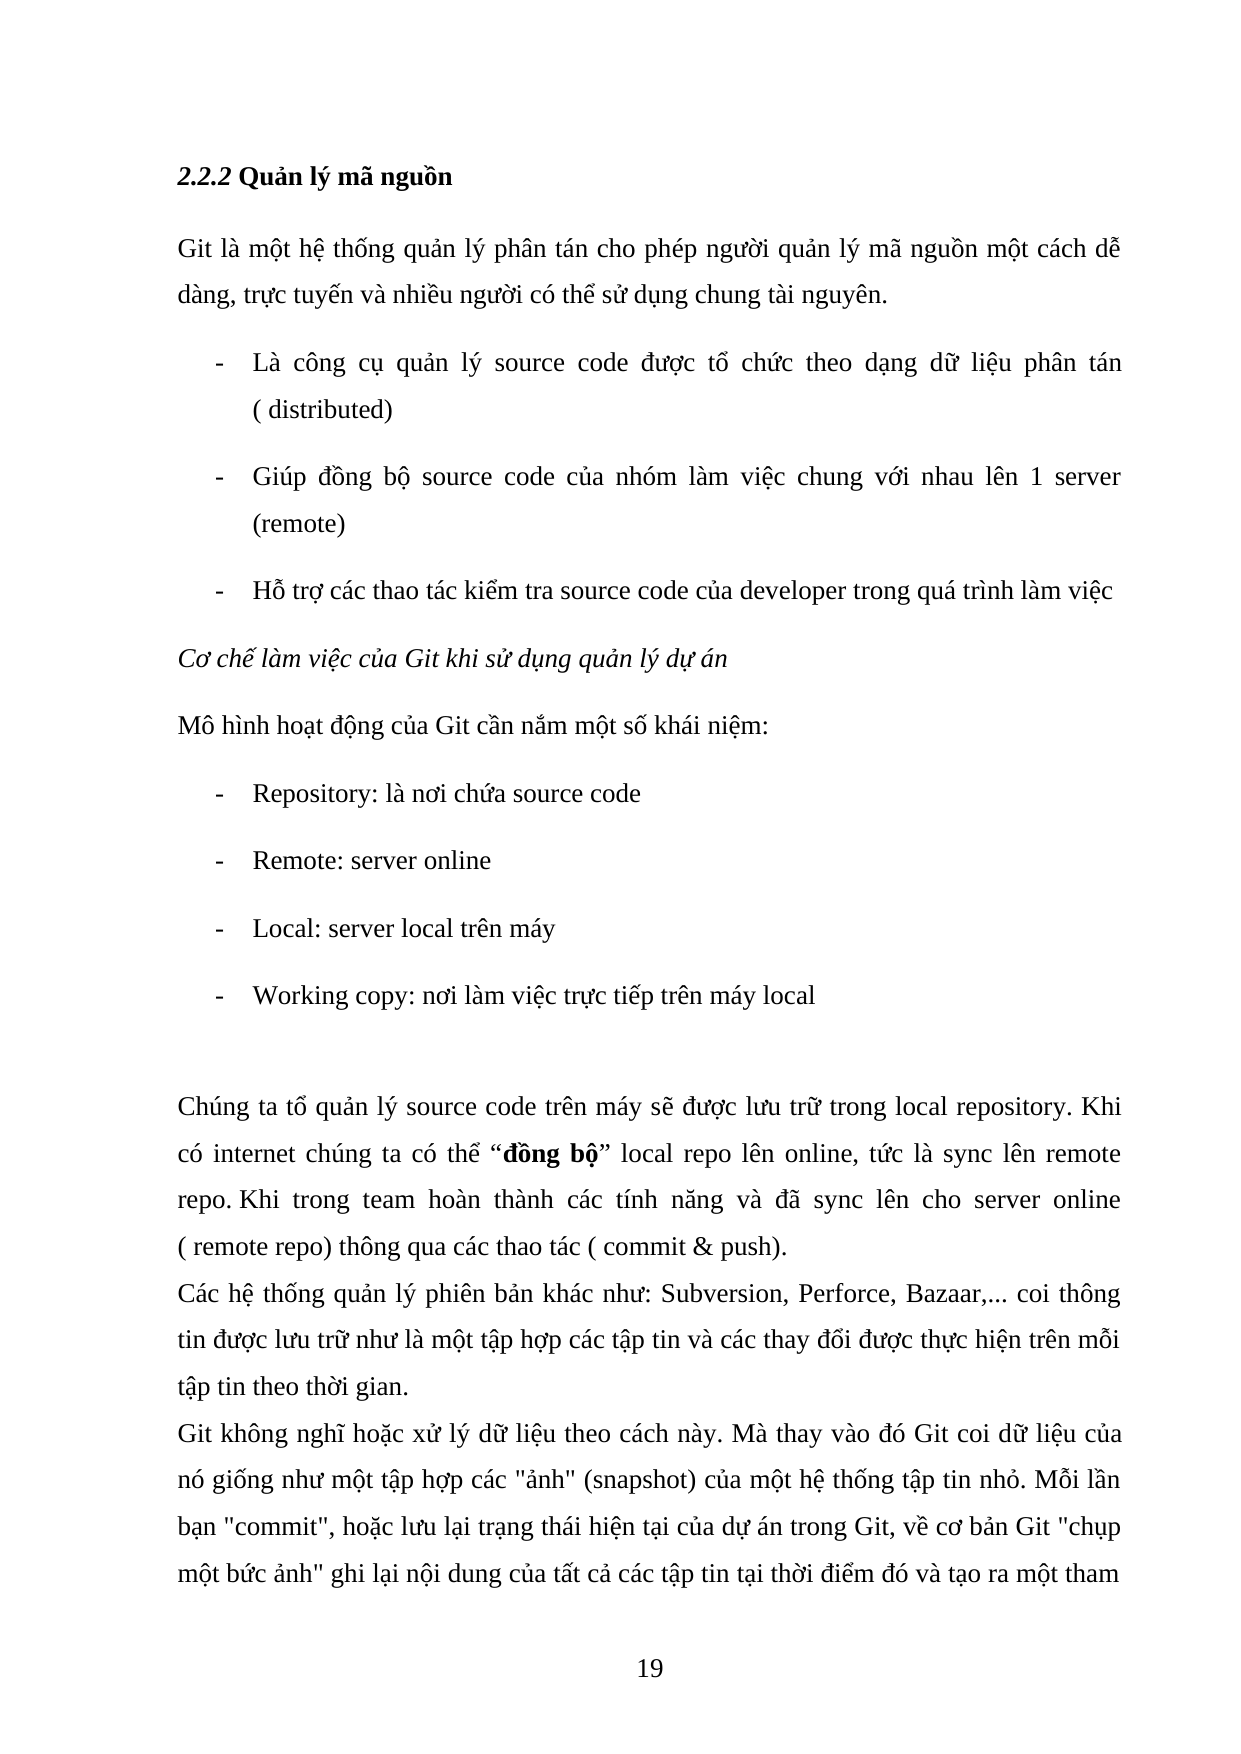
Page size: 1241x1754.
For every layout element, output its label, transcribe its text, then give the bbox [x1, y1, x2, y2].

list Remote: server online [215, 844, 1122, 876]
text Git là một hệ thống quản lý phân tán cho phép người quản lý mã nguồn một cách dễ dàng, trực tuyến và nhiều người có thể sử dụng chung tài nguyên. [177, 232, 1122, 310]
list Hỗ trợ các thao tác kiểm tra source code của developer trong quá trình làm việc [215, 574, 1122, 606]
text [177, 1417, 1122, 1588]
text Cơ chế làm việc của Git khi sử dụng quản lý dự án [177, 642, 1122, 673]
list Working copy: nơi làm việc trực tiếp trên máy local [215, 979, 1122, 1011]
subtitle Quản lý mã nguồn [177, 160, 1122, 191]
list Là công cụ quản lý source code được tổ chức theo dạng dữ liệu phân tán ( distributed) [215, 346, 1122, 424]
list Local: server local trên máy [215, 912, 1122, 943]
text Các hệ thống quản lý phiên bản khác như: Subversion, Perforce, Bazaar,... coi thông tin được lưu trữ như là một tập hợp các tập tin và các thay đổi được thực hiện trên mỗi tập tin theo thời gian. [177, 1277, 1122, 1401]
list Repository: là nơi chứa source code [215, 777, 1122, 808]
text Mô hình hoạt động của Git cần nắm một số khái niệm: [177, 709, 1122, 741]
text Chúng ta tổ quản lý source code trên máy sẽ được lưu trữ trong local repository. Khi có internet chúng ta có thể “đồng bộ” local repo lên online, tức là sync lên remote repo. Khi trong team hoàn thành các tính năng và đã sync lên cho server online ( remote repo) thông qua các thao tác ( commit & push). [177, 1090, 1122, 1261]
list Giúp đồng bộ source code của nhóm làm việc chung với nhau lên 1 server (remote) [215, 460, 1122, 538]
